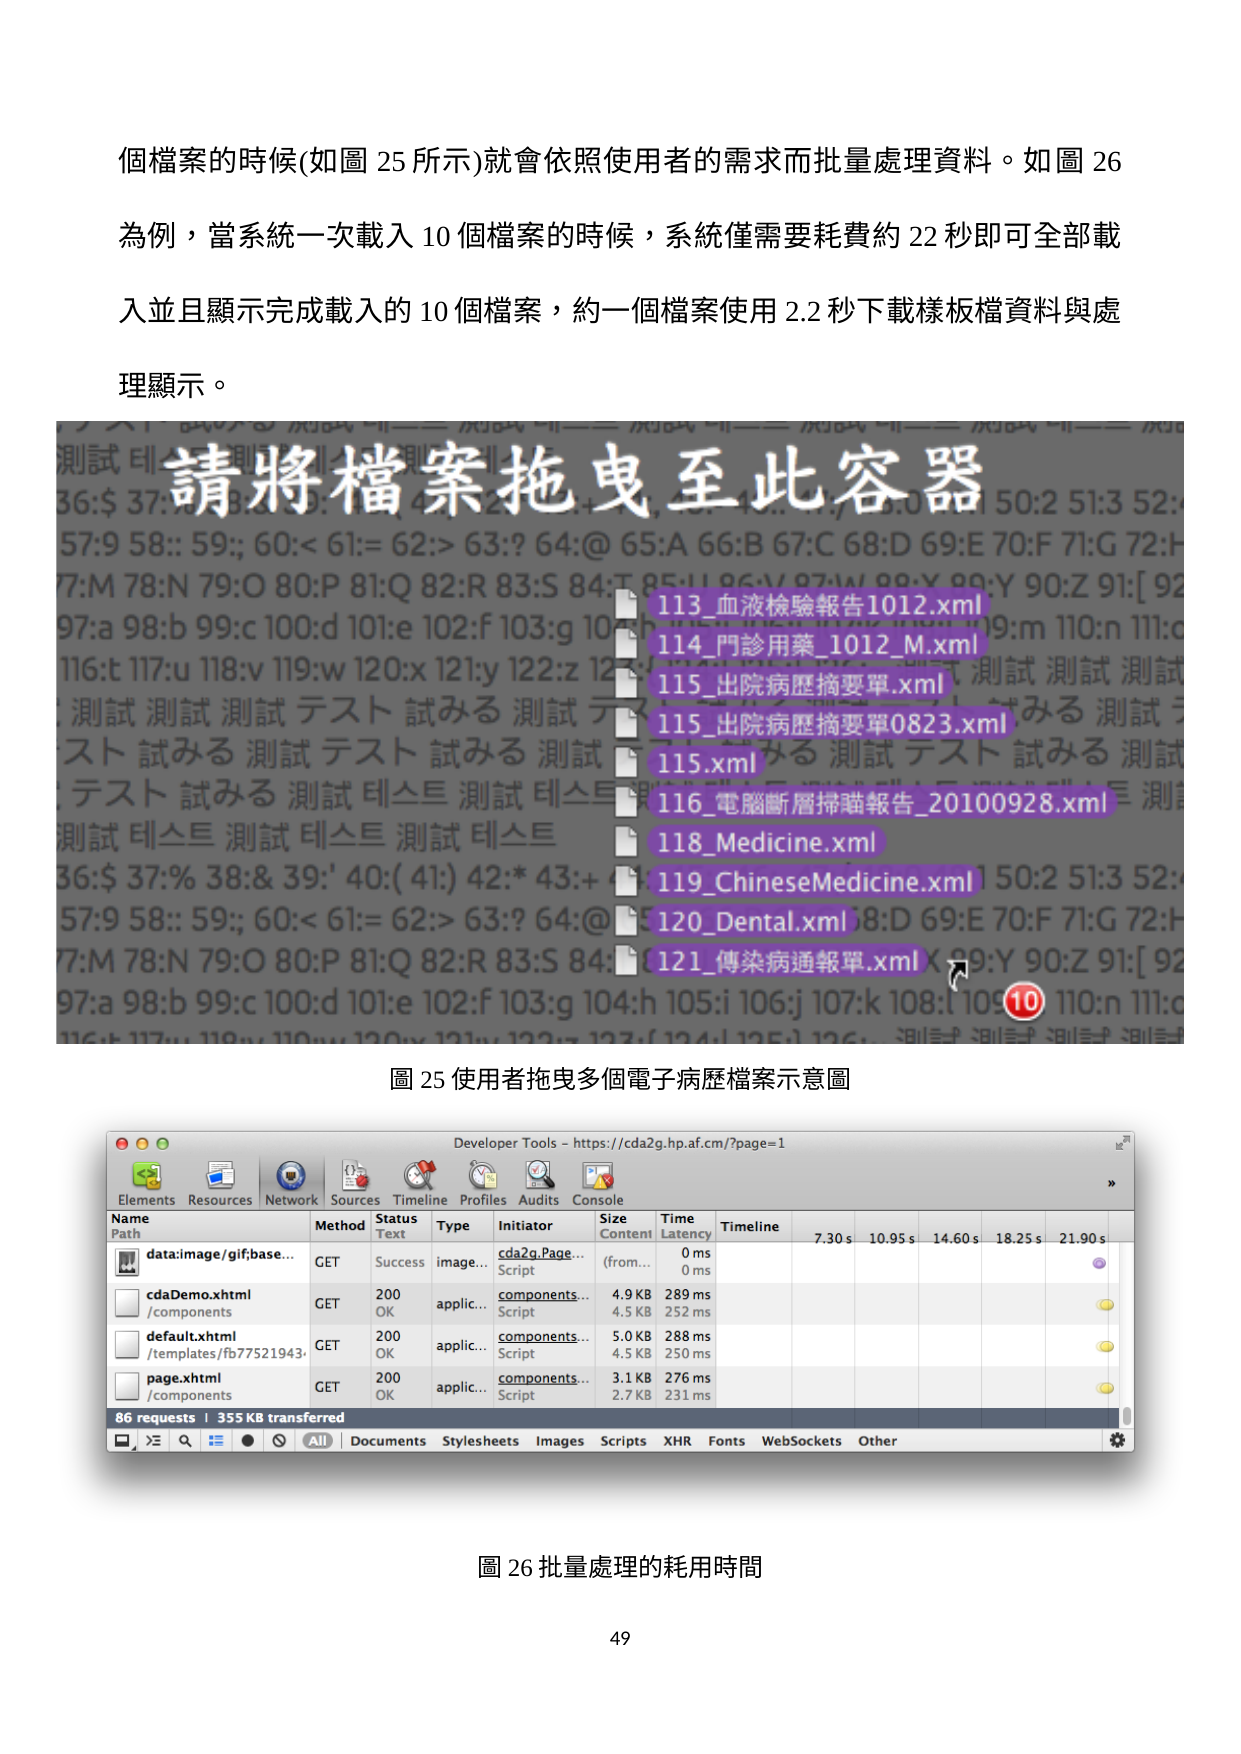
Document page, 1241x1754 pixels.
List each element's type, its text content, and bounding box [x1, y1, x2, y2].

picture [49, 1096, 1192, 1532]
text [118, 122, 1122, 421]
text 圖 25 使用者拖曳多個電子病歷檔案示意圖 [1, 1059, 1239, 1097]
picture [56, 421, 1184, 1044]
text 圖 26 批量處理的耗用時間 [1, 1547, 1239, 1584]
